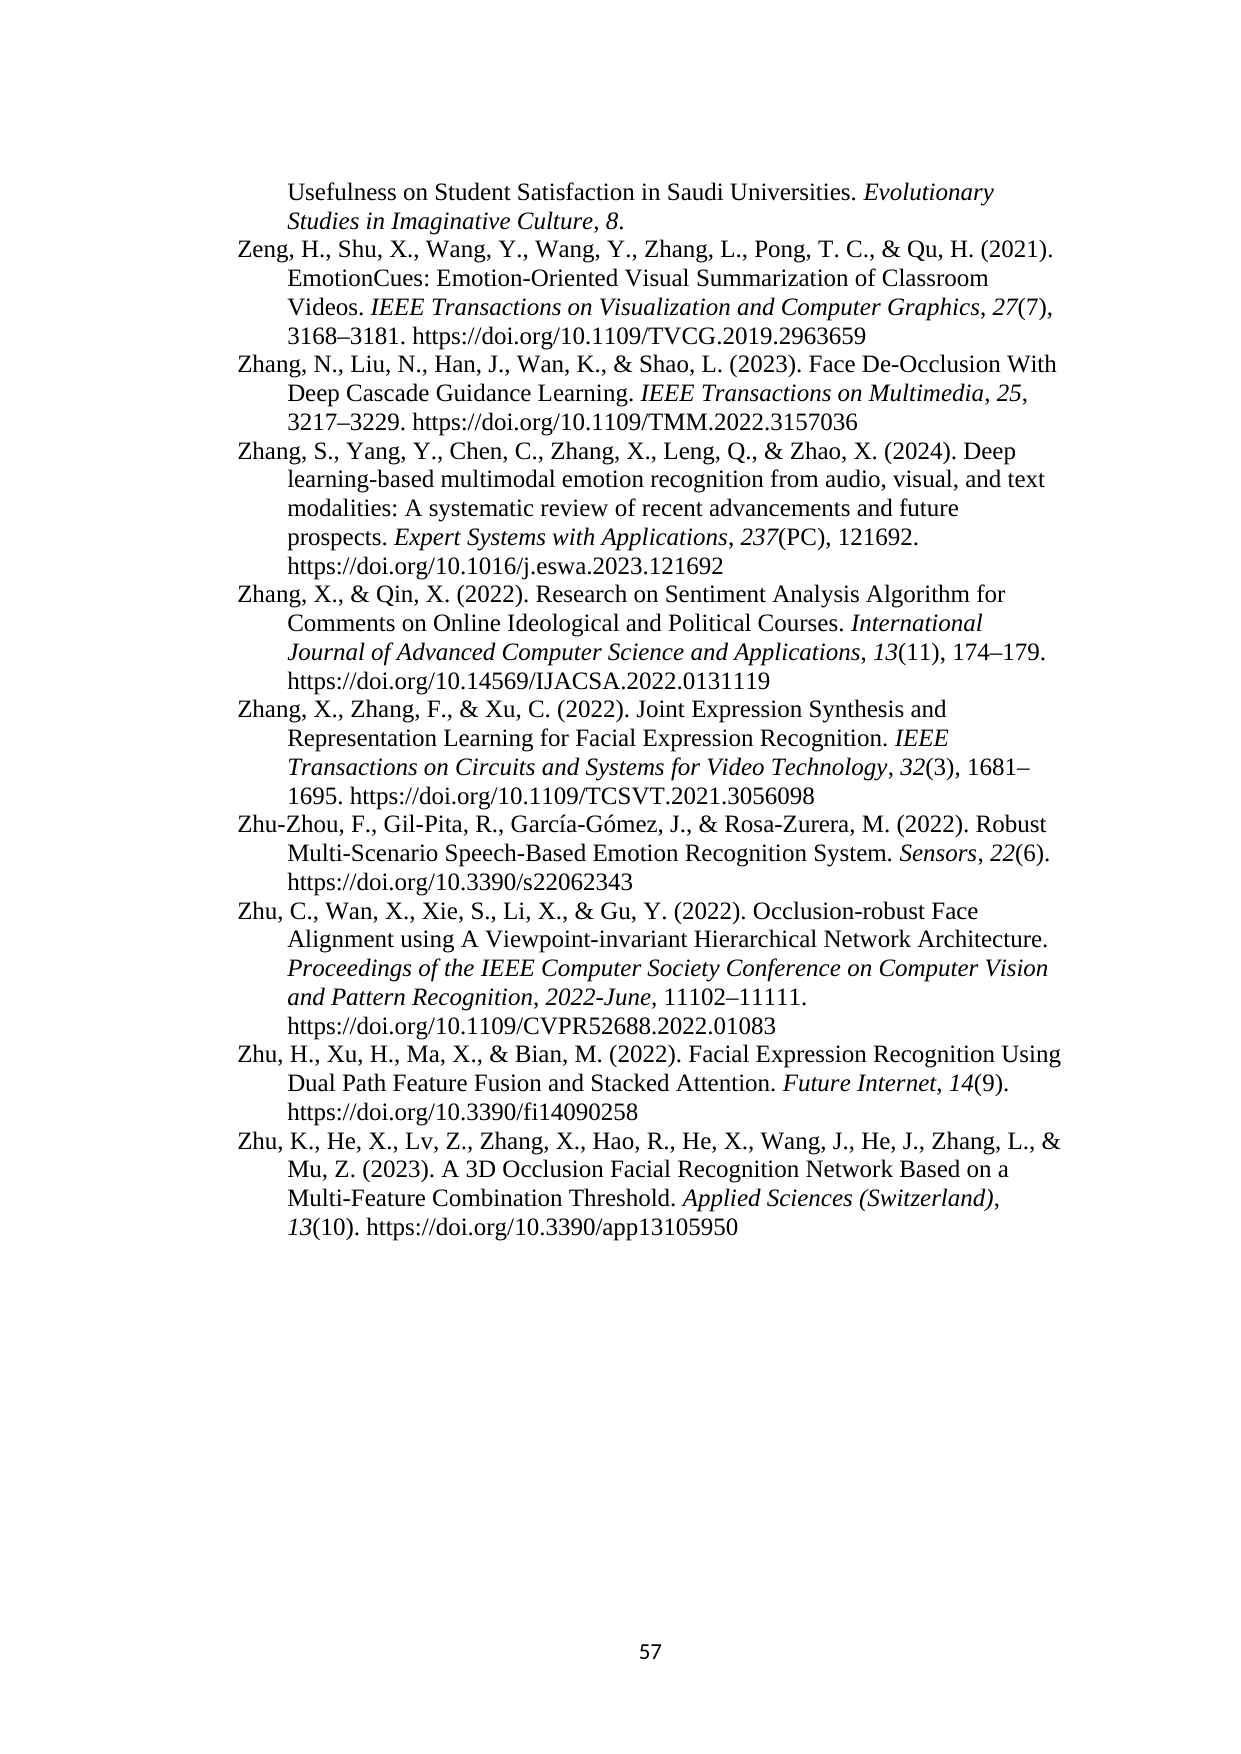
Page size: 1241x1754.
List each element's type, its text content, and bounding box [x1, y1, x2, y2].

text Zhang, X., & Qin, X. (2022). Research on Sentiment Analysis Algorithm for Comments on Online Ideological and Political Courses. International Journal of Advanced Computer Science and Applications, 13(11), 174–179. https://doi.org/10.14569/IJACSA.2022.0131119 [237, 579, 1063, 694]
text Zeng, H., Shu, X., Wang, Y., Wang, Y., Zhang, L., Pong, T. C., & Qu, H. (2021). EmotionCues: Emotion-Oriented Visual Summarization of Classroom Videos. IEEE Transactions on Visualization and Computer Graphics, 27(7), 3168–3181. https://doi.org/10.1109/TVCG.2019.2963659 [237, 234, 1063, 349]
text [237, 177, 1063, 234]
text Zhang, X., Zhang, F., & Xu, C. (2022). Joint Expression Synthesis and Representation Learning for Facial Expression Recognition. IEEE Transactions on Circuits and Systems for Video Technology, 32(3), 1681–1695. https://doi.org/10.1109/TCSVT.2021.3056098 [237, 694, 1063, 809]
text Zhu, H., Xu, H., Ma, X., & Bian, M. (2022). Facial Expression Recognition Using Dual Path Feature Fusion and Stacked Attention. Future Internet, 14(9). https://doi.org/10.3390/fi14090258 [237, 1039, 1063, 1126]
text Zhang, S., Yang, Y., Chen, C., Zhang, X., Leng, Q., & Zhao, X. (2024). Deep learning-based multimodal emotion recognition from audio, visual, and text modalities: A systematic review of recent advancements and future prospects. Expert Systems with Applications, 237(PC), 121692. https://doi.org/10.1016/j.eswa.2023.121692 [237, 436, 1063, 579]
text Zhang, N., Liu, N., Han, J., Wan, K., & Shao, L. (2023). Face De-Occlusion With Deep Cascade Guidance Learning. IEEE Transactions on Multimedia, 25, 3217–3229. https://doi.org/10.1109/TMM.2022.3157036 [237, 349, 1063, 436]
text Zhu, C., Wan, X., Xie, S., Li, X., & Gu, Y. (2022). Occlusion-robust Face Alignment using A Viewpoint-invariant Hierarchical Network Architecture. Proceedings of the IEEE Computer Society Conference on Computer Vision and Pattern Recognition, 2022-June, 11102–11111. https://doi.org/10.1109/CVPR52688.2022.01083 [237, 896, 1063, 1039]
text Zhu, K., He, X., Lv, Z., Zhang, X., Hao, R., He, X., Wang, J., He, J., Zhang, L., & Mu, Z. (2023). A 3D Occlusion Facial Recognition Network Based on a Multi-Feature Combination Threshold. Applied Sciences (Switzerland), 13(10). https://doi.org/10.3390/app13105950 [237, 1126, 1063, 1241]
text Zhu-Zhou, F., Gil-Pita, R., García-Gómez, J., & Rosa-Zurera, M. (2022). Robust Multi-Scenario Speech-Based Emotion Recognition System. Sensors, 22(6). https://doi.org/10.3390/s22062343 [237, 809, 1063, 896]
